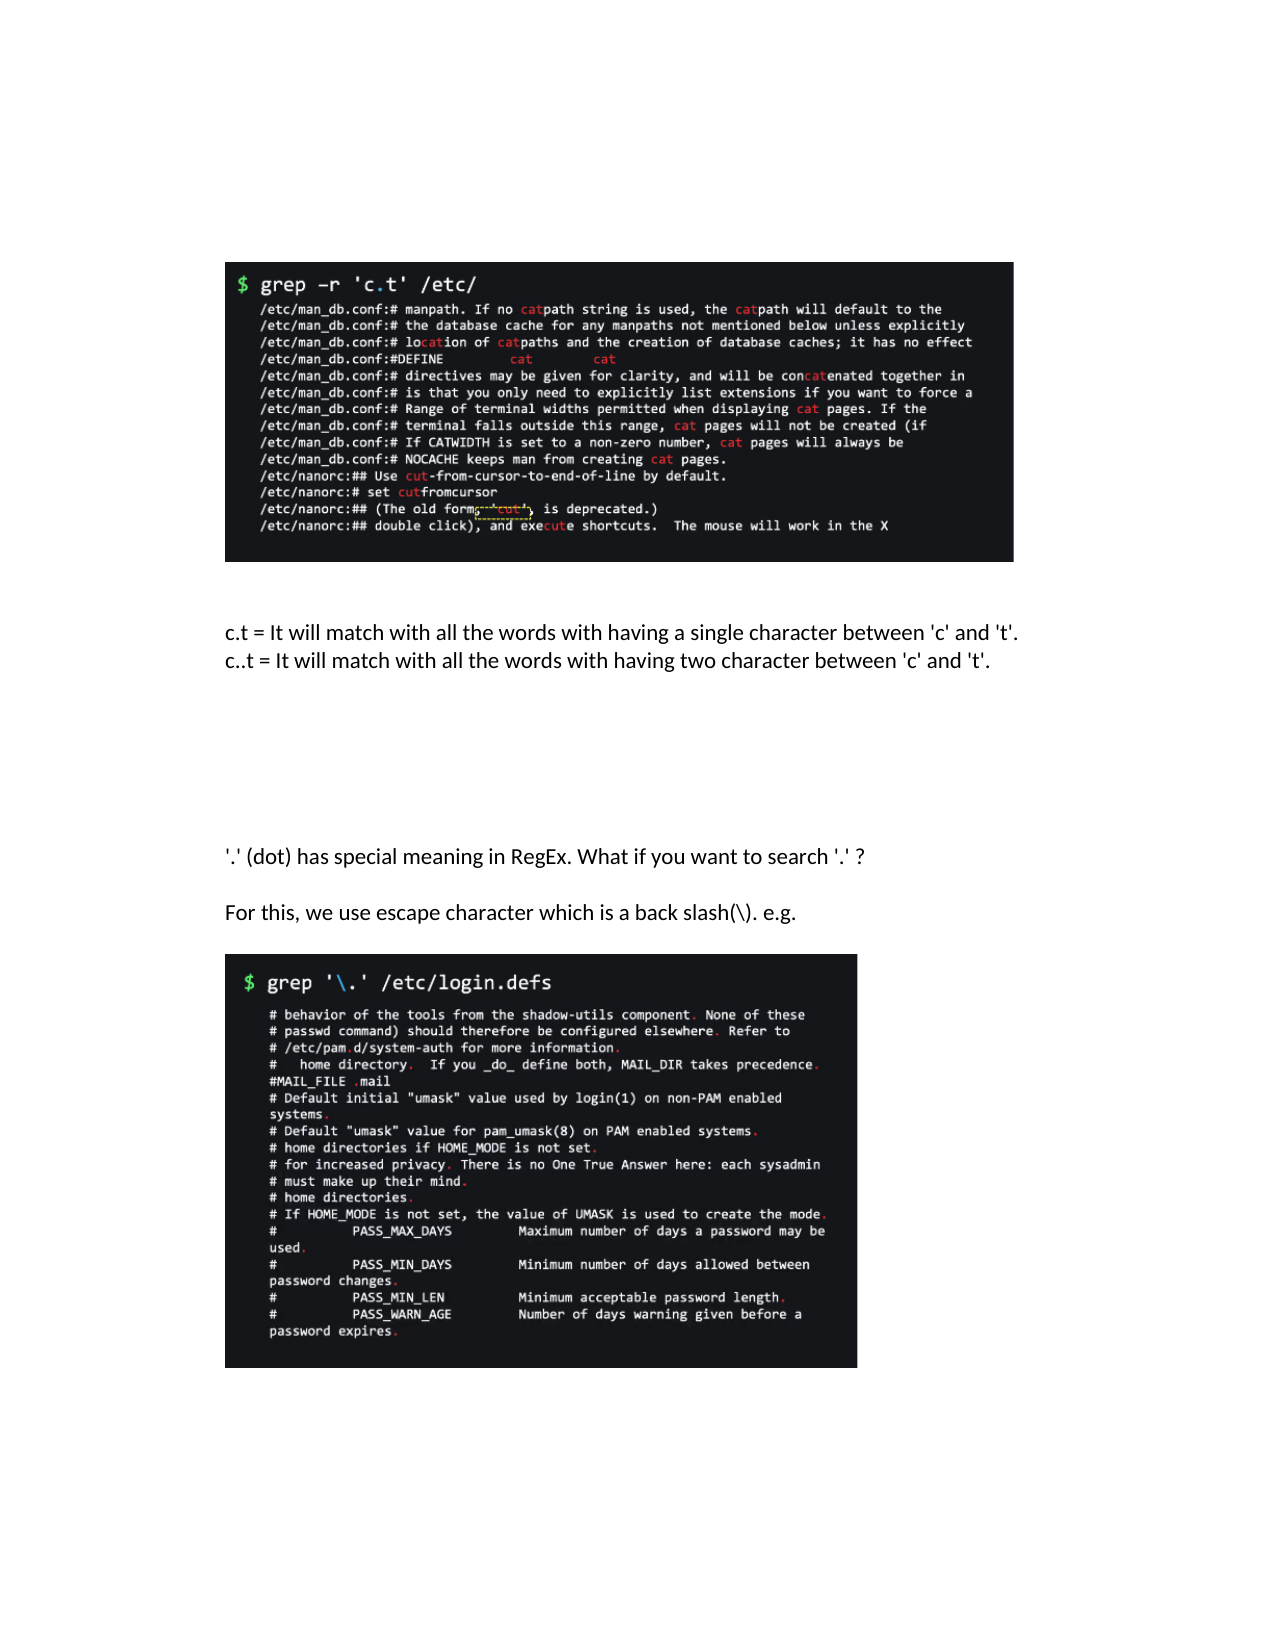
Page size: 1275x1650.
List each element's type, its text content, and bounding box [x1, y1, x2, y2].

text '.' (dot) has special meaning in RegEx. What if you want to search '.' ? [225, 842, 1125, 870]
text c..t = It will match with all the words with having two character between 'c' and 't'. [225, 646, 1125, 674]
text c.t = It will match with all the words with having a single character between 'c' and 't'. [225, 618, 1125, 646]
picture [225, 262, 1014, 562]
picture [225, 954, 858, 1368]
text For this, we use escape character which is a back slash(\). e.g. [225, 898, 1125, 926]
